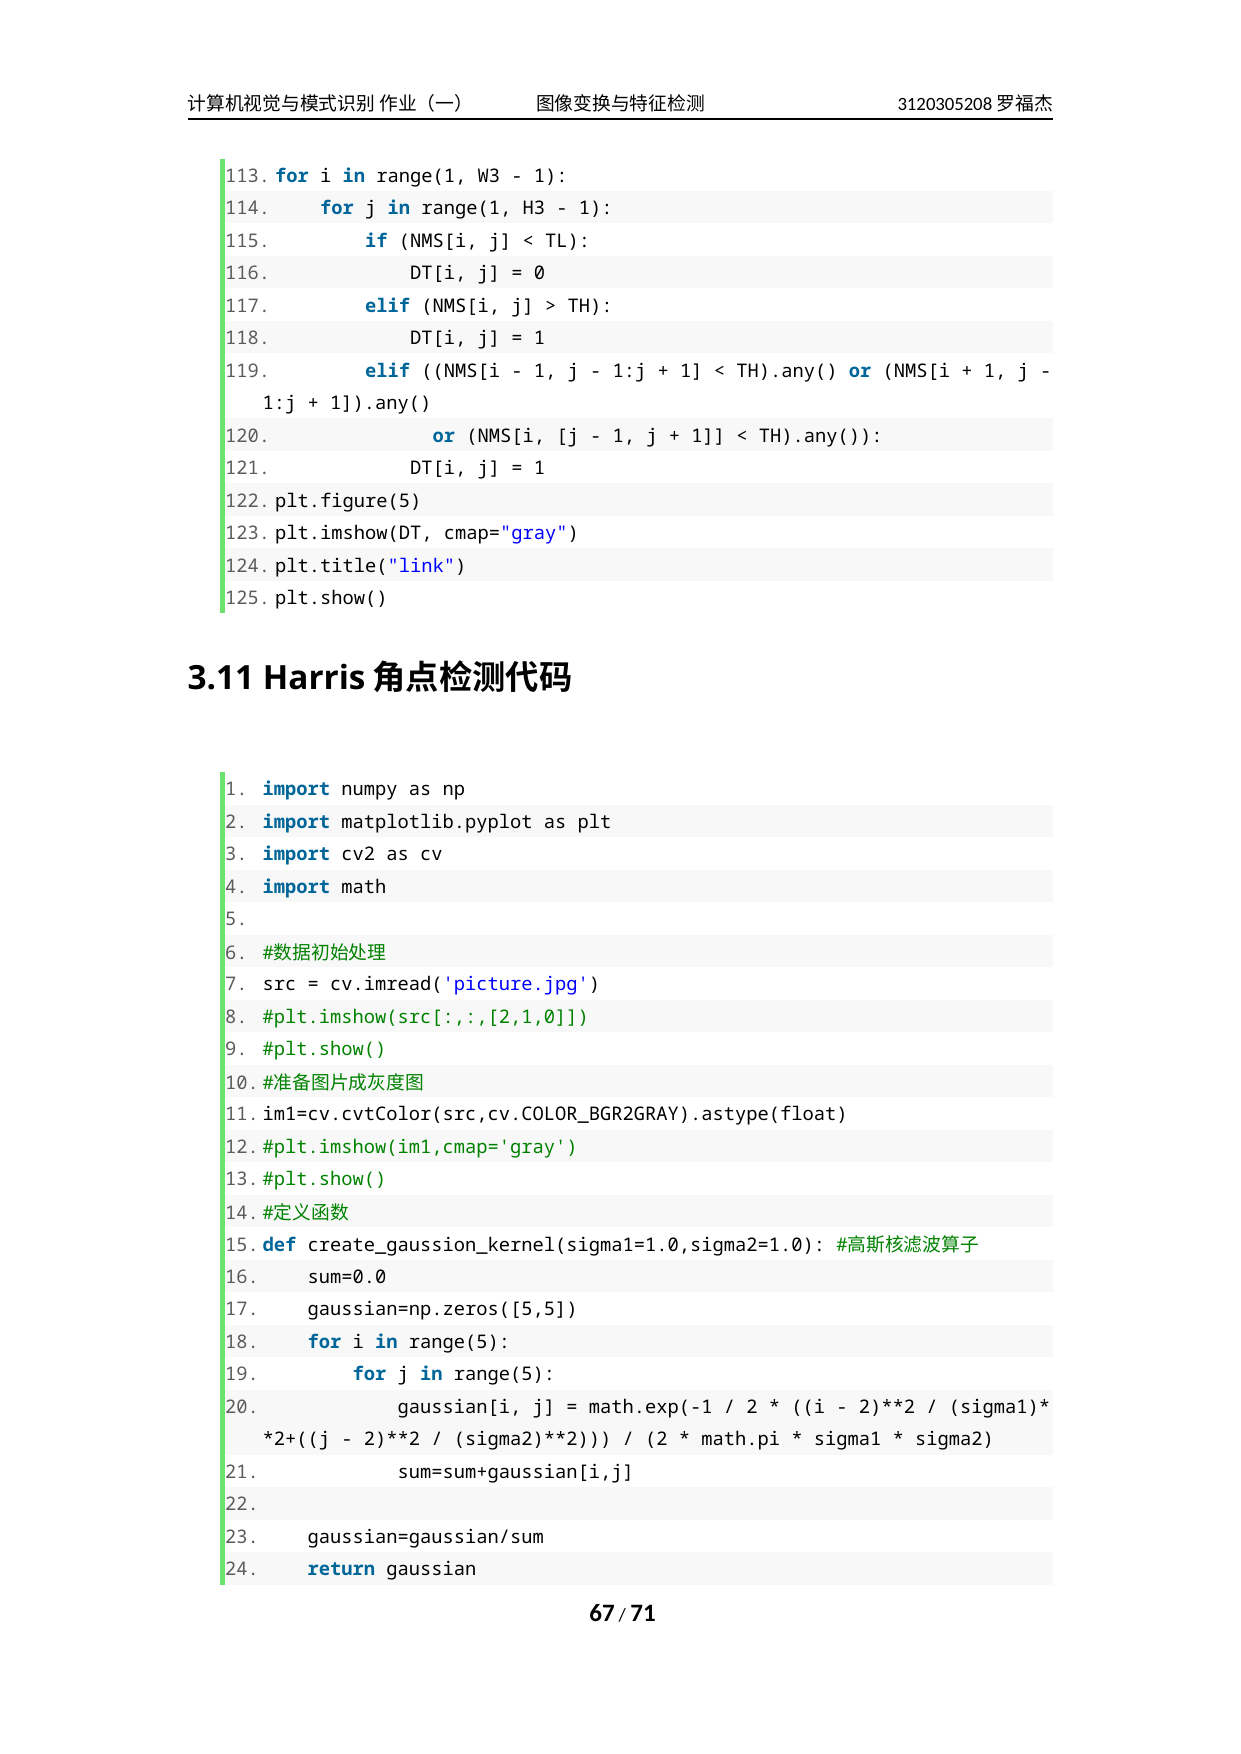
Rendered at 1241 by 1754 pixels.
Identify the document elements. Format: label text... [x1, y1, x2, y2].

list #定义函数 [225, 1195, 1053, 1227]
list plt.imshow(DT, cmap="gray") [225, 516, 1053, 548]
list or (NMS[i, [j - 1, j + 1]] < TH).any()): [225, 418, 1053, 451]
list def create_gaussion_kernel(sigma1=1.0,sigma2=1.0): #高斯核滤波算子 [225, 1227, 1053, 1260]
list im1=cv.cvtColor(src,cv.COLOR_BGR2GRAY).astype(float) [225, 1097, 1053, 1130]
list #plt.show() [225, 1162, 1053, 1195]
list import matplotlib.pyplot as plt [225, 805, 1053, 837]
list #plt.imshow(src[:,:,[2,1,0]]) [225, 1000, 1053, 1032]
list #plt.imshow(im1,cmap='gray') [225, 1130, 1053, 1162]
list return gaussian [225, 1552, 1053, 1585]
list #plt.show() [225, 1032, 1053, 1065]
list sum=sum+gaussian[i,j] [225, 1455, 1053, 1487]
list plt.show() [225, 581, 1053, 613]
list for i in range(1, W3 - 1): [220, 158, 1053, 191]
list for i in range(5): [225, 1325, 1053, 1357]
subtitle 3.11 Harris角点检测代码 [187, 643, 1053, 708]
list import numpy as np [225, 772, 1053, 805]
list for j in range(5): [225, 1357, 1053, 1390]
list DT[i, j] = 1 [225, 451, 1053, 483]
list for j in range(1, H3 - 1): [225, 191, 1053, 223]
list plt.title("link") [225, 548, 1053, 581]
list src = cv.imread('picture.jpg') [225, 967, 1053, 1000]
list DT[i, j] = 1 [225, 321, 1053, 353]
list gaussian[i, j] = math.exp(-1 / 2 * ((i - 2)**2 / (sigma1)**2+((j - 2)**2 / (sigma2)**2))) / (2 * math.pi * sigma1 * sigma2) [225, 1390, 1053, 1455]
list gaussian=np.zeros([5,5]) [225, 1292, 1053, 1325]
list sum=0.0 [225, 1260, 1053, 1292]
list if (NMS[i, j] < TL): [225, 223, 1053, 256]
list elif (NMS[i, j] > TH): [225, 288, 1053, 321]
list elif ((NMS[i - 1, j - 1:j + 1] < TH).any() or (NMS[i + 1, j - 1:j + 1]).any() [225, 353, 1053, 418]
list gaussian=gaussian/sum [225, 1520, 1053, 1552]
list #数据初始处理 [225, 935, 1053, 967]
list plt.figure(5) [225, 483, 1053, 516]
list import math [225, 870, 1053, 902]
list import cv2 as cv [225, 837, 1053, 870]
list #准备图片成灰度图 [225, 1065, 1053, 1097]
list DT[i, j] = 0 [225, 256, 1053, 288]
